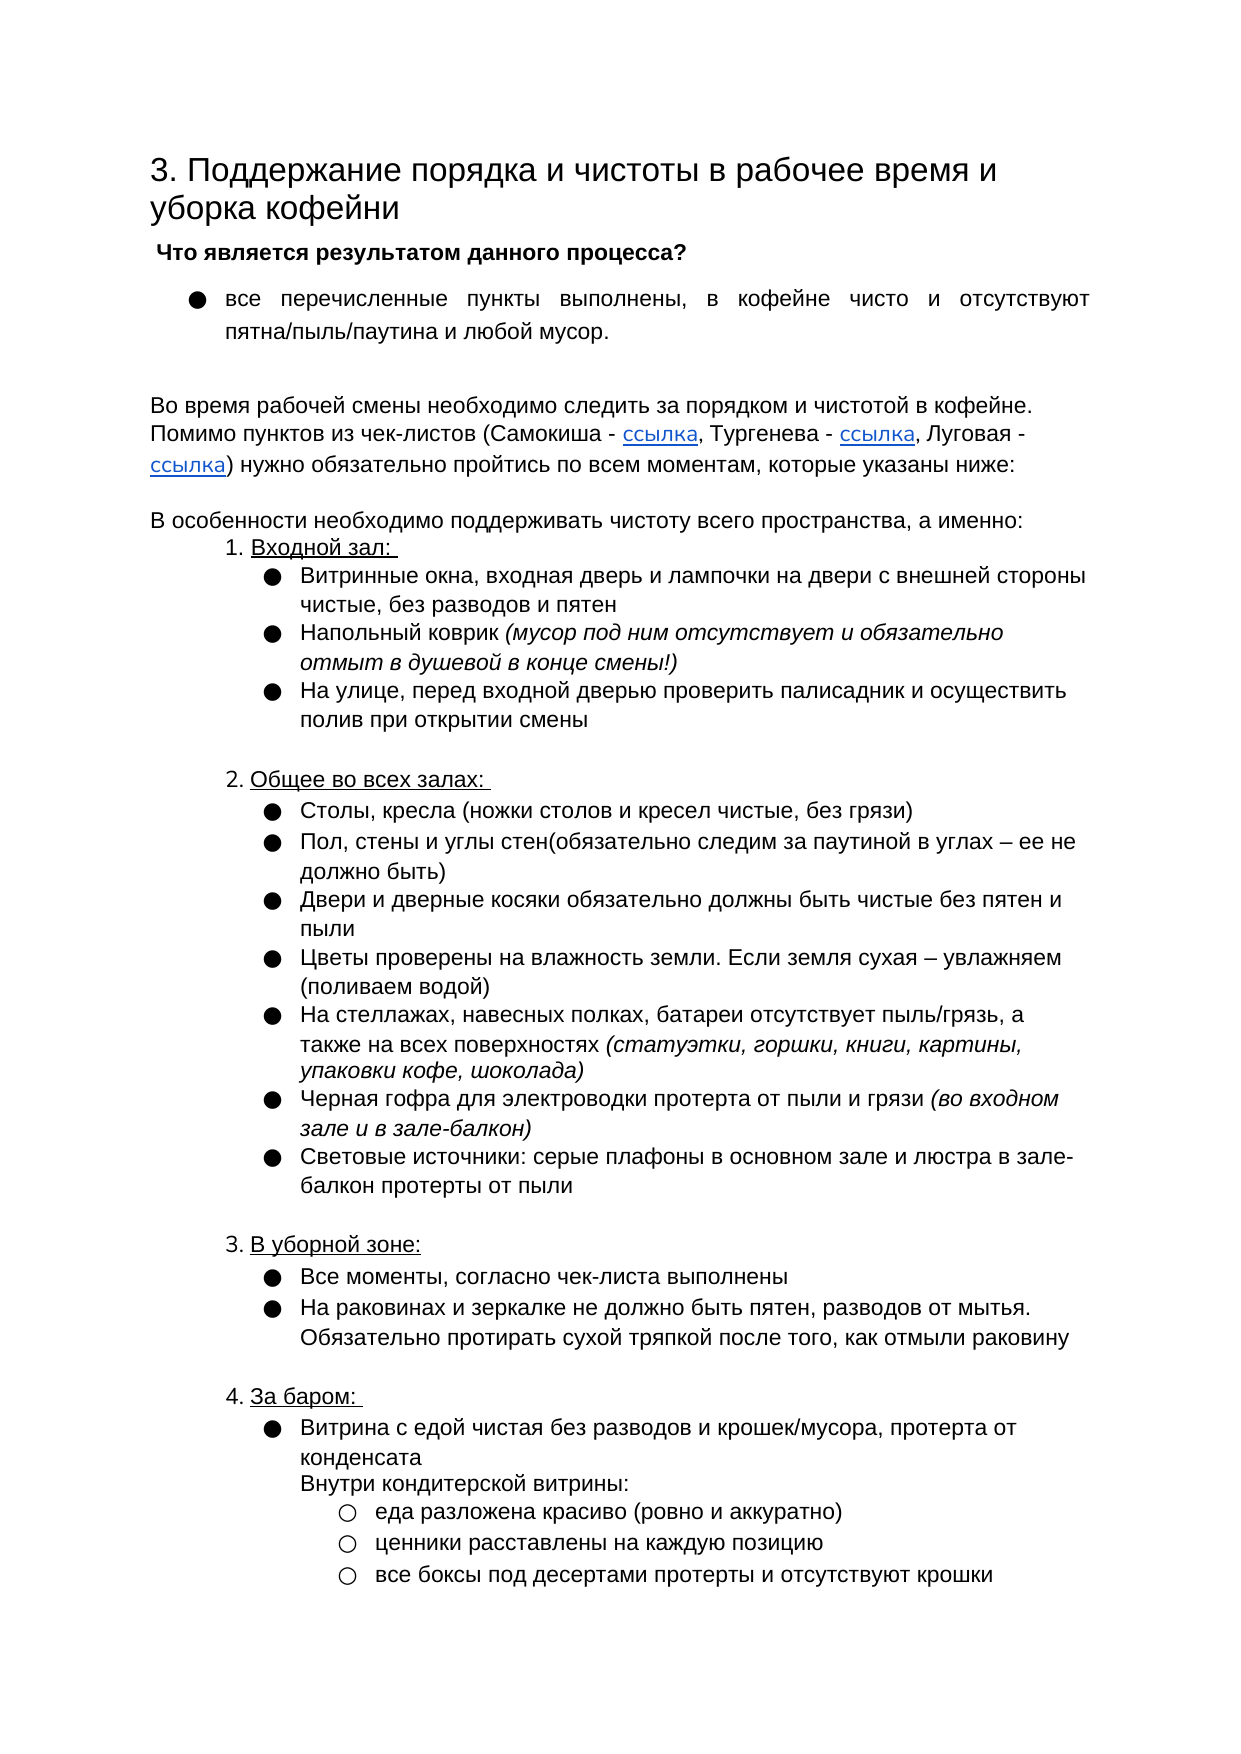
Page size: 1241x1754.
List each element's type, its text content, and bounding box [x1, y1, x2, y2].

list все боксы под десертами протерты и отсутствуют крошки [337, 1559, 1090, 1590]
subtitle 3. Поддержание порядка и чистоты в рабочее время и уборка кофейни [150, 150, 1090, 227]
text 4. За баром: [150, 1381, 1090, 1412]
list Витринные окна, входная дверь и лампочки на двери с внешней стороны чистые, без разводов и пятен [262, 560, 1090, 617]
list Все моменты, согласно чек-листа выполнены [262, 1261, 1090, 1292]
list Черная гофра для электроводки протерта от пыли и грязи (во входном зале и в зале-балкон) [262, 1083, 1090, 1141]
list все перечисленные пункты выполнены, в кофейне чисто и отсутствуют пятна/пыль/паутина и любой мусор. [187, 283, 1090, 344]
list Двери и дверные косяки обязательно должны быть чистые без пятен и пыли [262, 884, 1090, 942]
text Внутри кондитерской витрины: [225, 1470, 1090, 1496]
text Во время рабочей смены необходимо следить за порядком и чистотой в кофейне. [150, 392, 1090, 418]
list Столы, кресла (ножки столов и кресел чистые, без грязи) [262, 795, 1090, 826]
list Напольный коврик (мусор под ним отсутствует и обязательно отмыт в душевой в конце смены!) [262, 617, 1090, 675]
list Витрина с едой чистая без разводов и крошек/мусора, протерта от конденсата [262, 1412, 1090, 1470]
list еда разложена красиво (ровно и аккуратно) [337, 1496, 1090, 1527]
list Цветы проверены на влажность земли. Если земля сухая – увлажняем (поливаем водой) [262, 942, 1090, 999]
list На стеллажах, навесных полках, батареи отсутствует пыль/грязь, а также на всех поверхностях (статуэтки, горшки, книги, картины, упаковки кофе, шоколада) [262, 999, 1090, 1083]
list Пол, стены и углы стен(обязательно следим за паутиной в углах – ее не должно быть) [262, 826, 1090, 884]
list Световые источники: серые плафоны в основном зале и люстра в зале-балкон протерты от пыли [262, 1141, 1090, 1198]
text 2. Общее во всех залах: [150, 733, 1090, 795]
list На раковинах и зеркалке не должно быть пятен, разводов от мытья. Обязательно протирать сухой тряпкой после того, как отмыли раковину [262, 1292, 1090, 1350]
text 3. В уборной зоне: [150, 1230, 1090, 1261]
text Что является результатом данного процесса? [150, 239, 1090, 266]
list ценники расставлены на каждую позицию [337, 1527, 1090, 1559]
text В особенности необходимо поддерживать чистоту всего пространства, а именно: 1. Входной зал: [150, 507, 1090, 560]
list На улице, перед входной дверью проверить палисадник и осуществить полив при открытии смены [262, 675, 1090, 733]
text Помимо пунктов из чек-листов (Самокиша - ссылка, Тургенева - ссылка, Луговая - ссылка) нужно обязательно пройтись по всем моментам, которые указаны ниже: [150, 418, 1090, 507]
